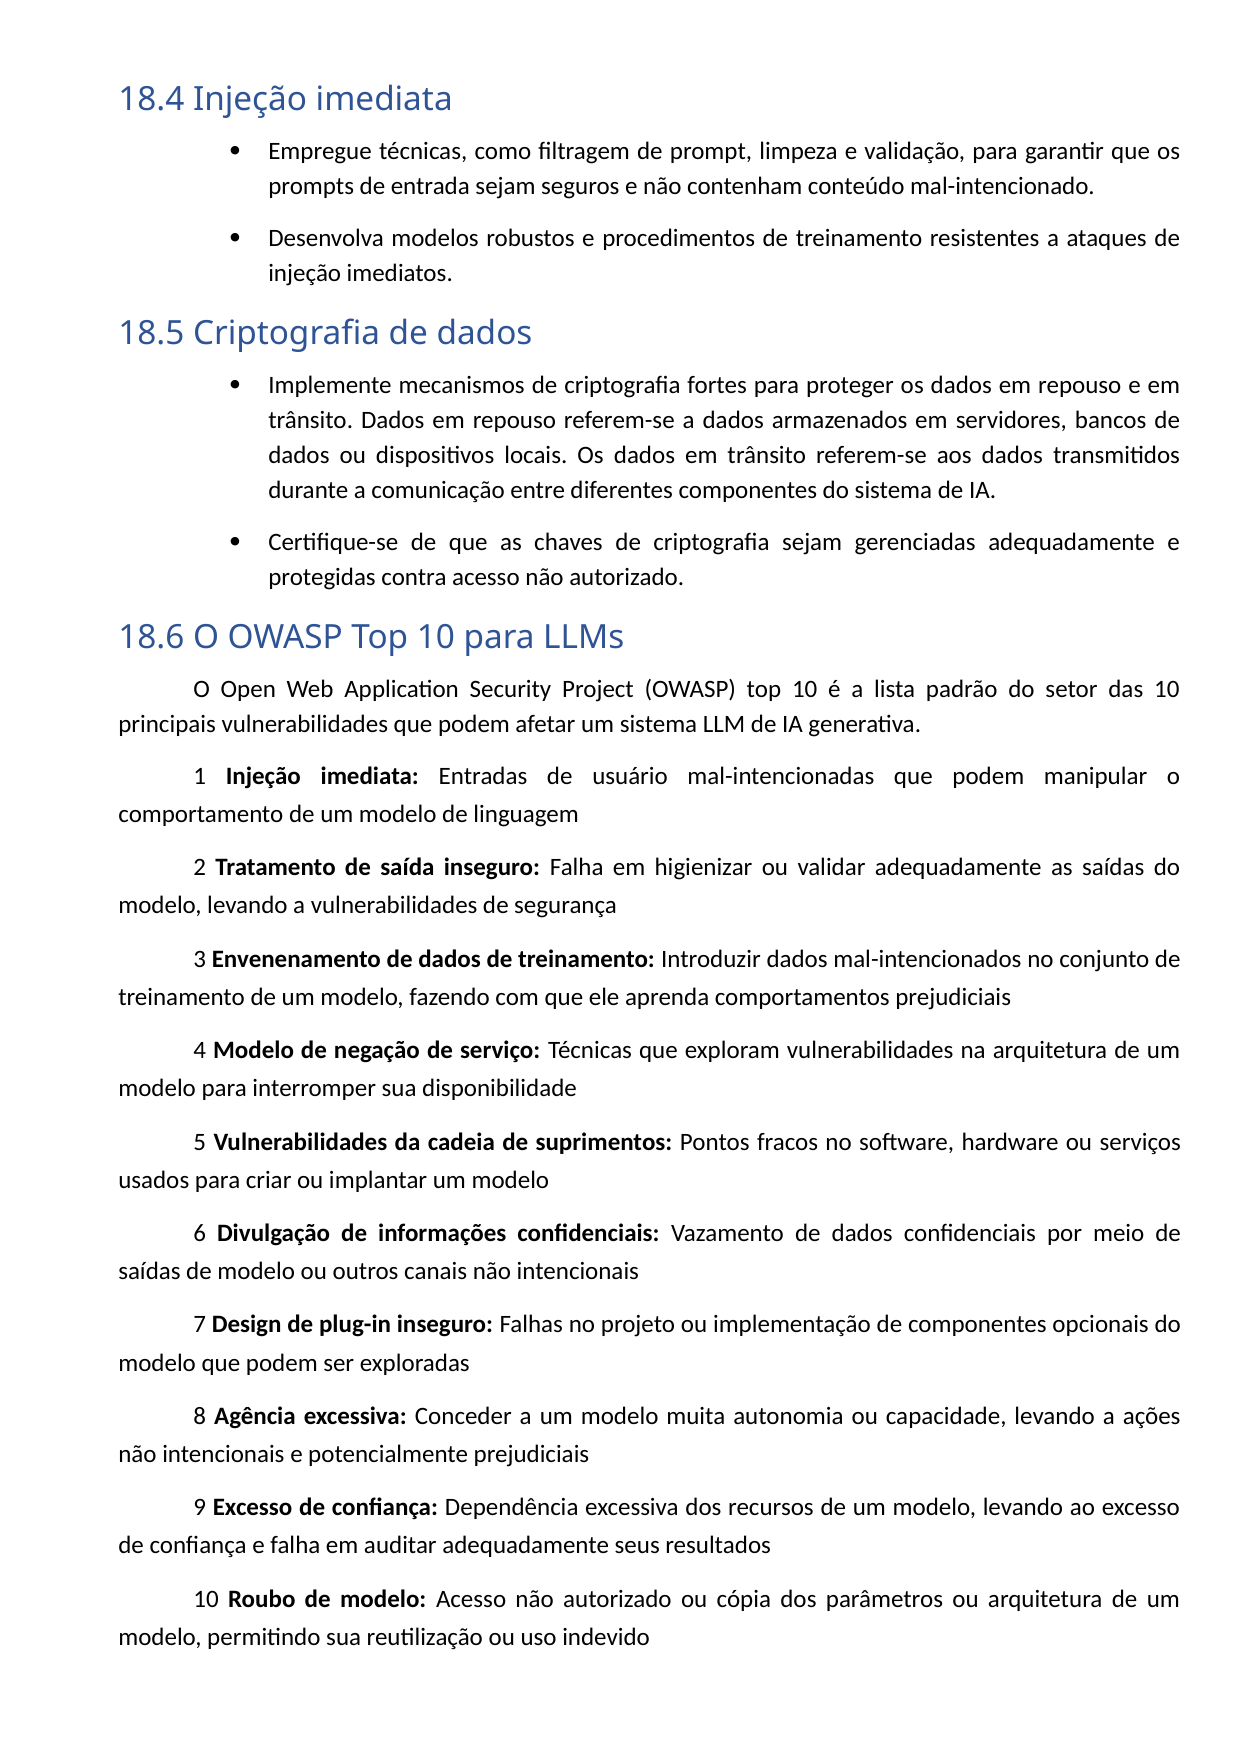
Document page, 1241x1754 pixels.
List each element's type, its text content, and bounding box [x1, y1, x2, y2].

subtitle 18.5 Criptografia de dados [59, 309, 1181, 354]
text 10 Roubo de modelo: Acesso não autorizado ou cópia dos parâmetros ou arquitetura de um modelo, permitindo sua reutilização ou uso indevido [118, 1583, 1181, 1653]
text 1 Injeção imediata: Entradas de usuário mal-intencionadas que podem manipular o comportamento de um modelo de linguagem [118, 760, 1181, 829]
list Desenvolva modelos robustos e procedimentos de treinamento resistentes a ataques de injeção imediatos. [231, 222, 1181, 288]
list Empregue técnicas, como filtragem de prompt, limpeza e validação, para garantir que os prompts de entrada sejam seguros e não contenham conteúdo mal-intencionado. [231, 136, 1181, 201]
text 6 Divulgação de informações confidenciais: Vazamento de dados confidenciais por meio de saídas de modelo ou outros canais não intencionais [118, 1217, 1181, 1287]
text 3 Envenenamento de dados de treinamento: Introduzir dados mal-intencionados no conjunto de treinamento de um modelo, fazendo com que ele aprenda comportamentos prejudiciais [118, 943, 1181, 1012]
text 7 Design de plug-in inseguro: Falhas no projeto ou implementação de componentes opcionais do modelo que podem ser exploradas [118, 1309, 1181, 1378]
text 2 Tratamento de saída inseguro: Falha em higienizar ou validar adequadamente as saídas do modelo, levando a vulnerabilidades de segurança [118, 851, 1181, 921]
text 8 Agência excessiva: Conceder a um modelo muita autonomia ou capacidade, levando a ações não intencionais e potencialmente prejudiciais [118, 1400, 1181, 1470]
subtitle 18.4 Injeção imediata [59, 75, 1181, 120]
list Implemente mecanismos de criptografia fortes para proteger os dados em repouso e em trânsito. Dados em repouso referem-se a dados armazenados em servidores, bancos de dados ou dispositivos locais. Os dados em trânsito referem-se aos dados transmitidos durante a comunicação entre diferentes componentes do sistema de IA. [231, 369, 1181, 505]
list Certifique-se de que as chaves de criptografia sejam gerenciadas adequadamente e protegidas contra acesso não autorizado. [231, 526, 1181, 592]
text 5 Vulnerabilidades da cadeia de suprimentos: Pontos fracos no software, hardware ou serviços usados para criar ou implantar um modelo [118, 1126, 1181, 1195]
text 4 Modelo de negação de serviço: Técnicas que exploram vulnerabilidades na arquitetura de um modelo para interromper sua disponibilidade [118, 1034, 1181, 1104]
text 9 Excesso de confiança: Dependência excessiva dos recursos de um modelo, levando ao excesso de confiança e falha em auditar adequadamente seus resultados [118, 1492, 1181, 1561]
text O Open Web Application Security Project (OWASP) top 10 é a lista padrão do setor das 10 principais vulnerabilidades que podem afetar um sistema LLM de IA generativa. [118, 673, 1181, 739]
subtitle 18.6 O OWASP Top 10 para LLMs [59, 613, 1181, 658]
